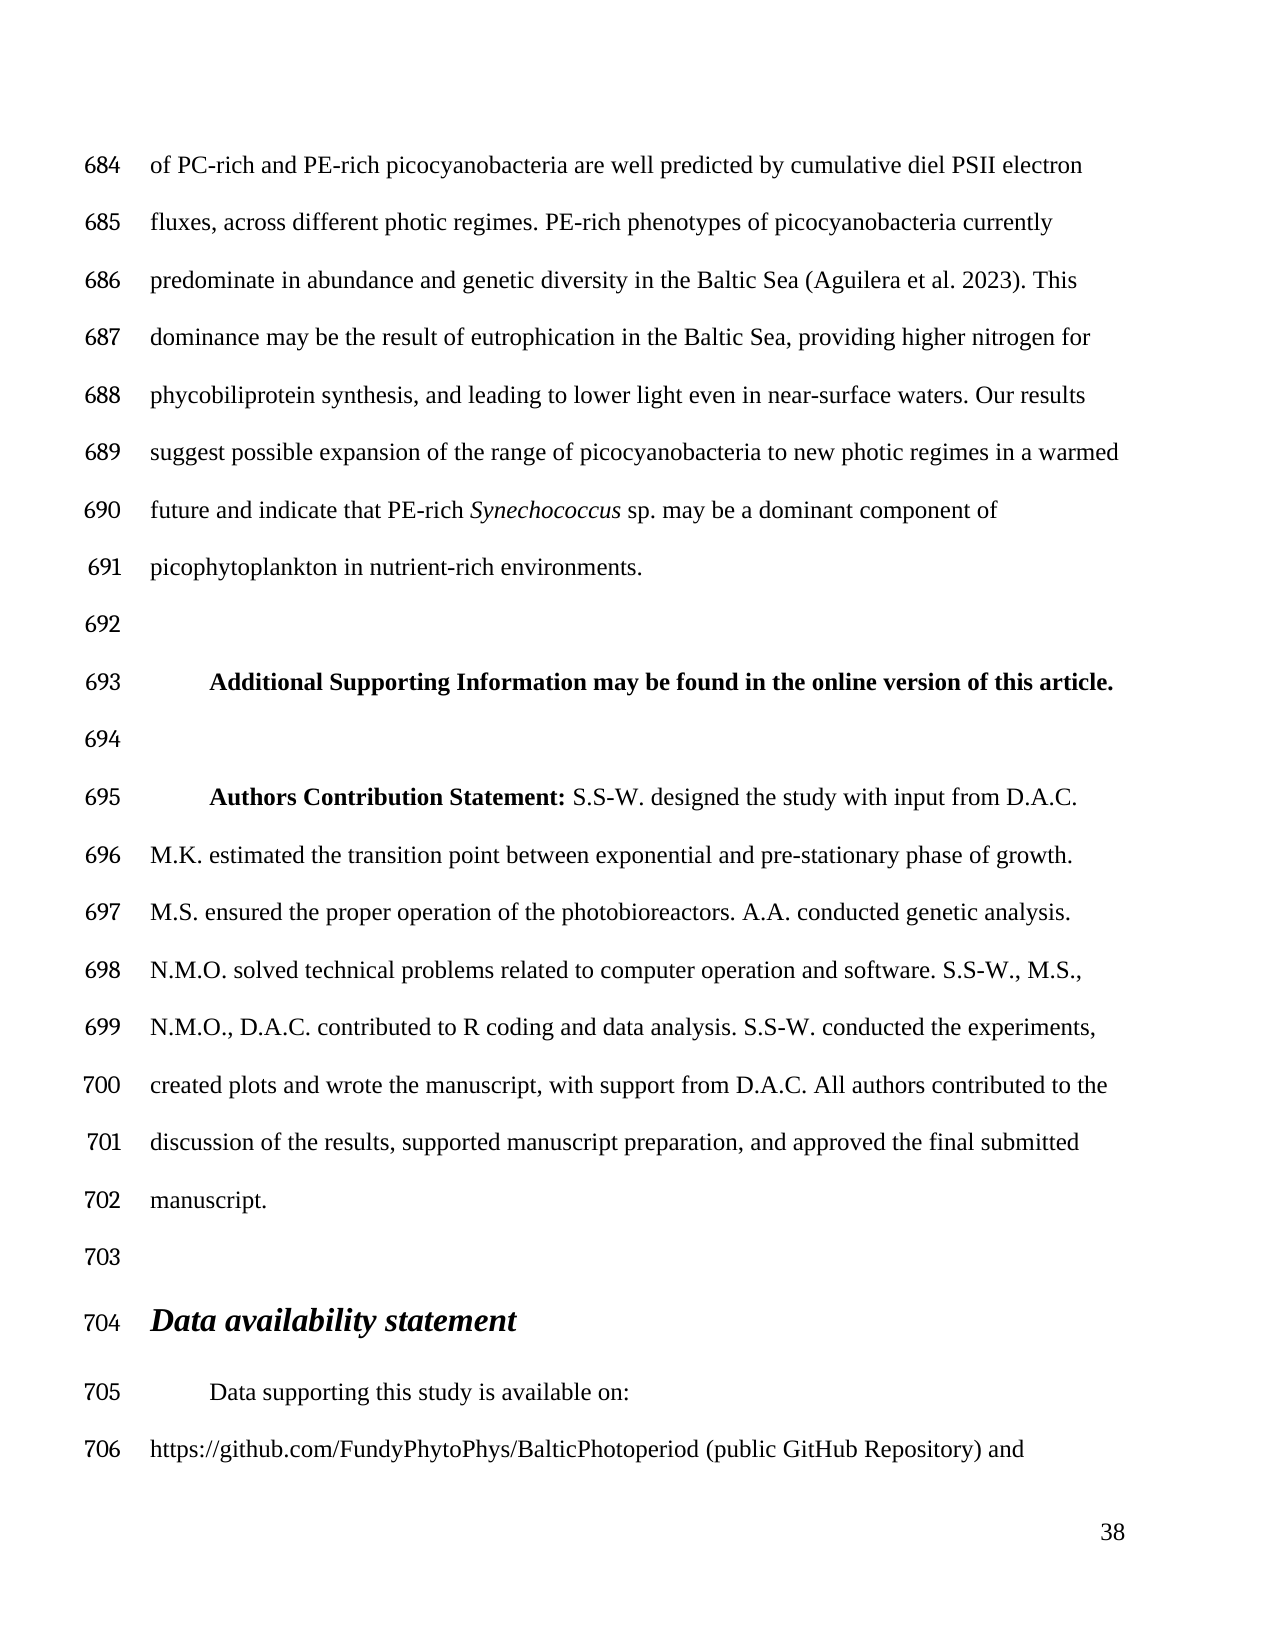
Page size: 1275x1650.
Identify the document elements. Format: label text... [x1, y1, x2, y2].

text Authors Contribution Statement: S.S-W. designed the study with input from D.A.C. M.K. estimated the transition point between exponential and pre-stationary phase of growth. M.S. ensured the proper operation of the photobioreactors. A.A. conducted genetic analysis. N.M.O. solved technical problems related to computer operation and software. S.S-W., M.S., N.M.O., D.A.C. contributed to R coding and data analysis. S.S-W. conducted the experiments, created plots and wrote the manuscript, with support from D.A.C. All authors contributed to the discussion of the results, supported manuscript preparation, and approved the final submitted manuscript. [150, 782, 1125, 1214]
subtitle Data availability statement [150, 1300, 1125, 1338]
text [150, 1377, 1125, 1463]
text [150, 150, 1125, 581]
text Additional Supporting Information may be found in the online version of this article. [150, 667, 1125, 696]
